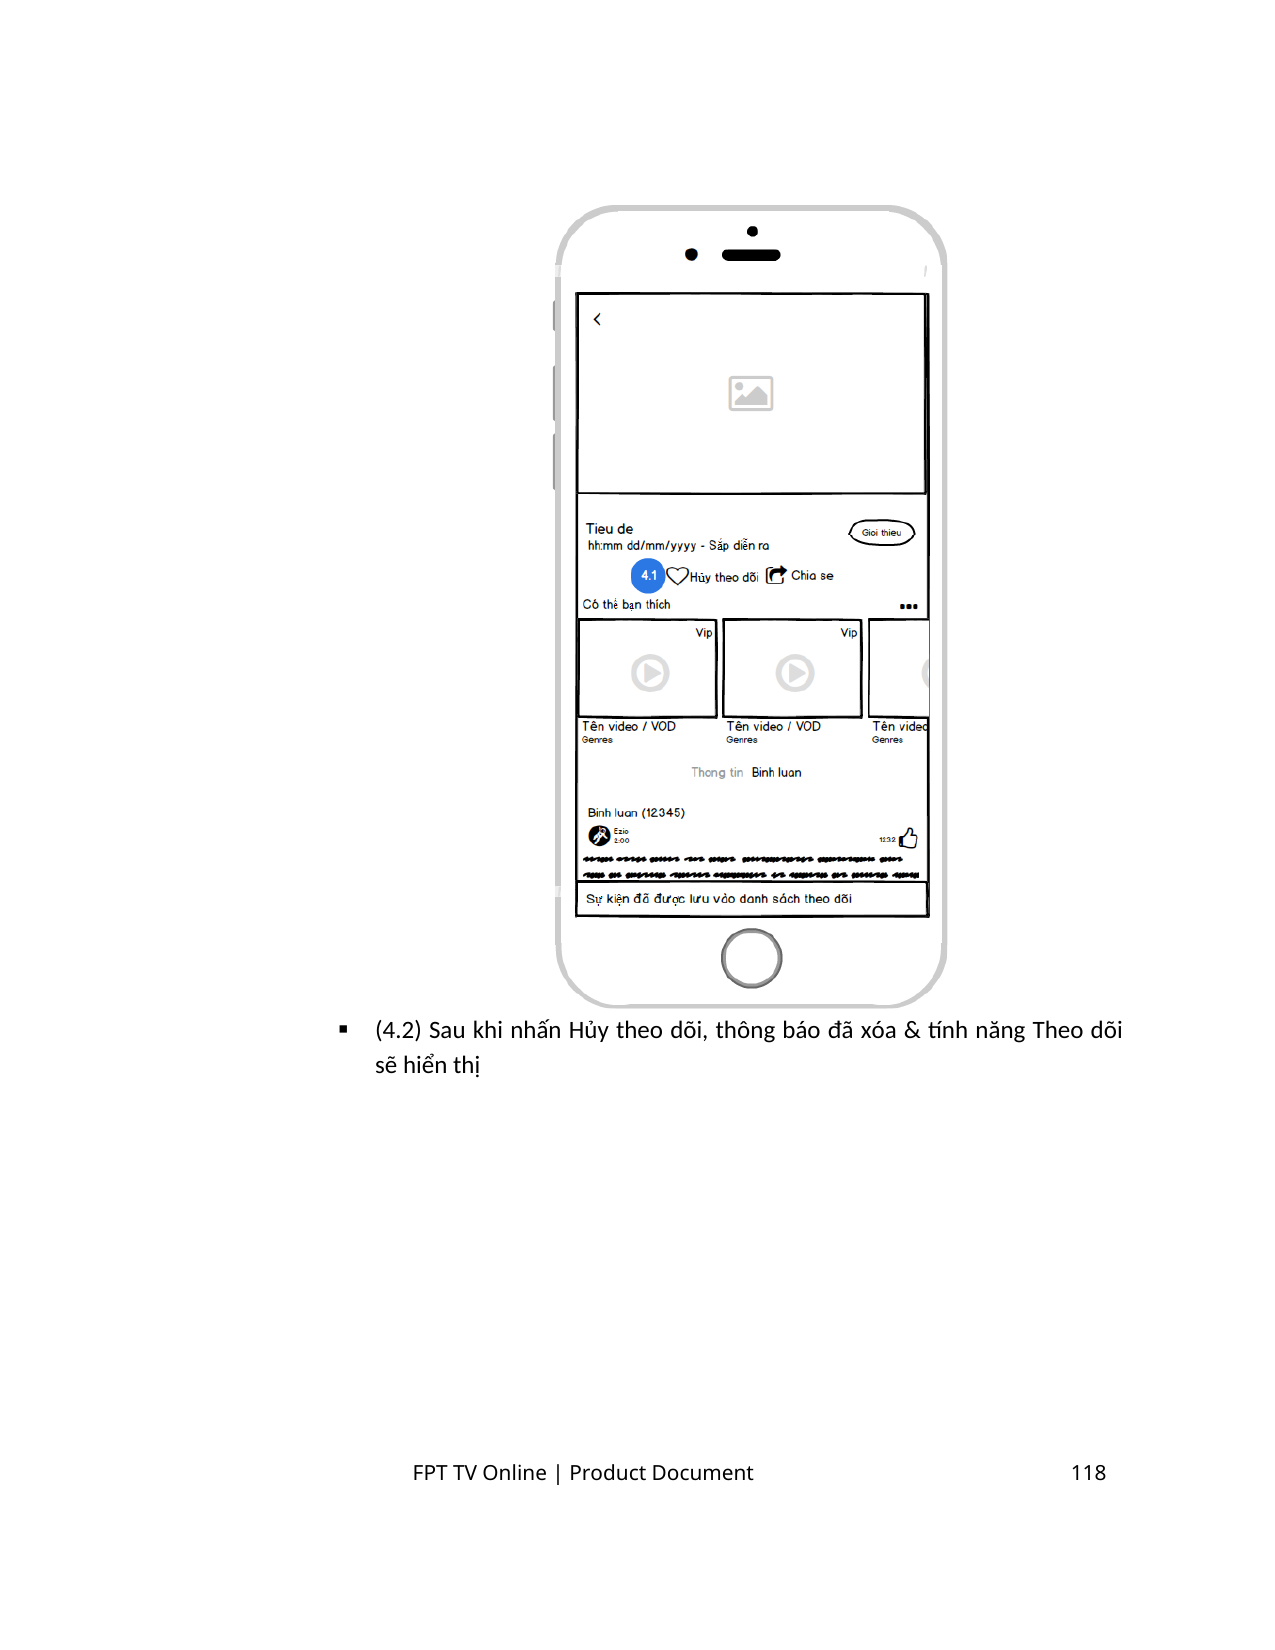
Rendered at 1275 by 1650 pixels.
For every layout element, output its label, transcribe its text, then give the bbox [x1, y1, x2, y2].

picture [552, 205, 948, 1009]
list (4.2) Sau khi nhấn Hủy theo dõi, thông báo đã xóa & tính năng Theo dõi sẽ hiển thị [337, 1014, 1125, 1080]
